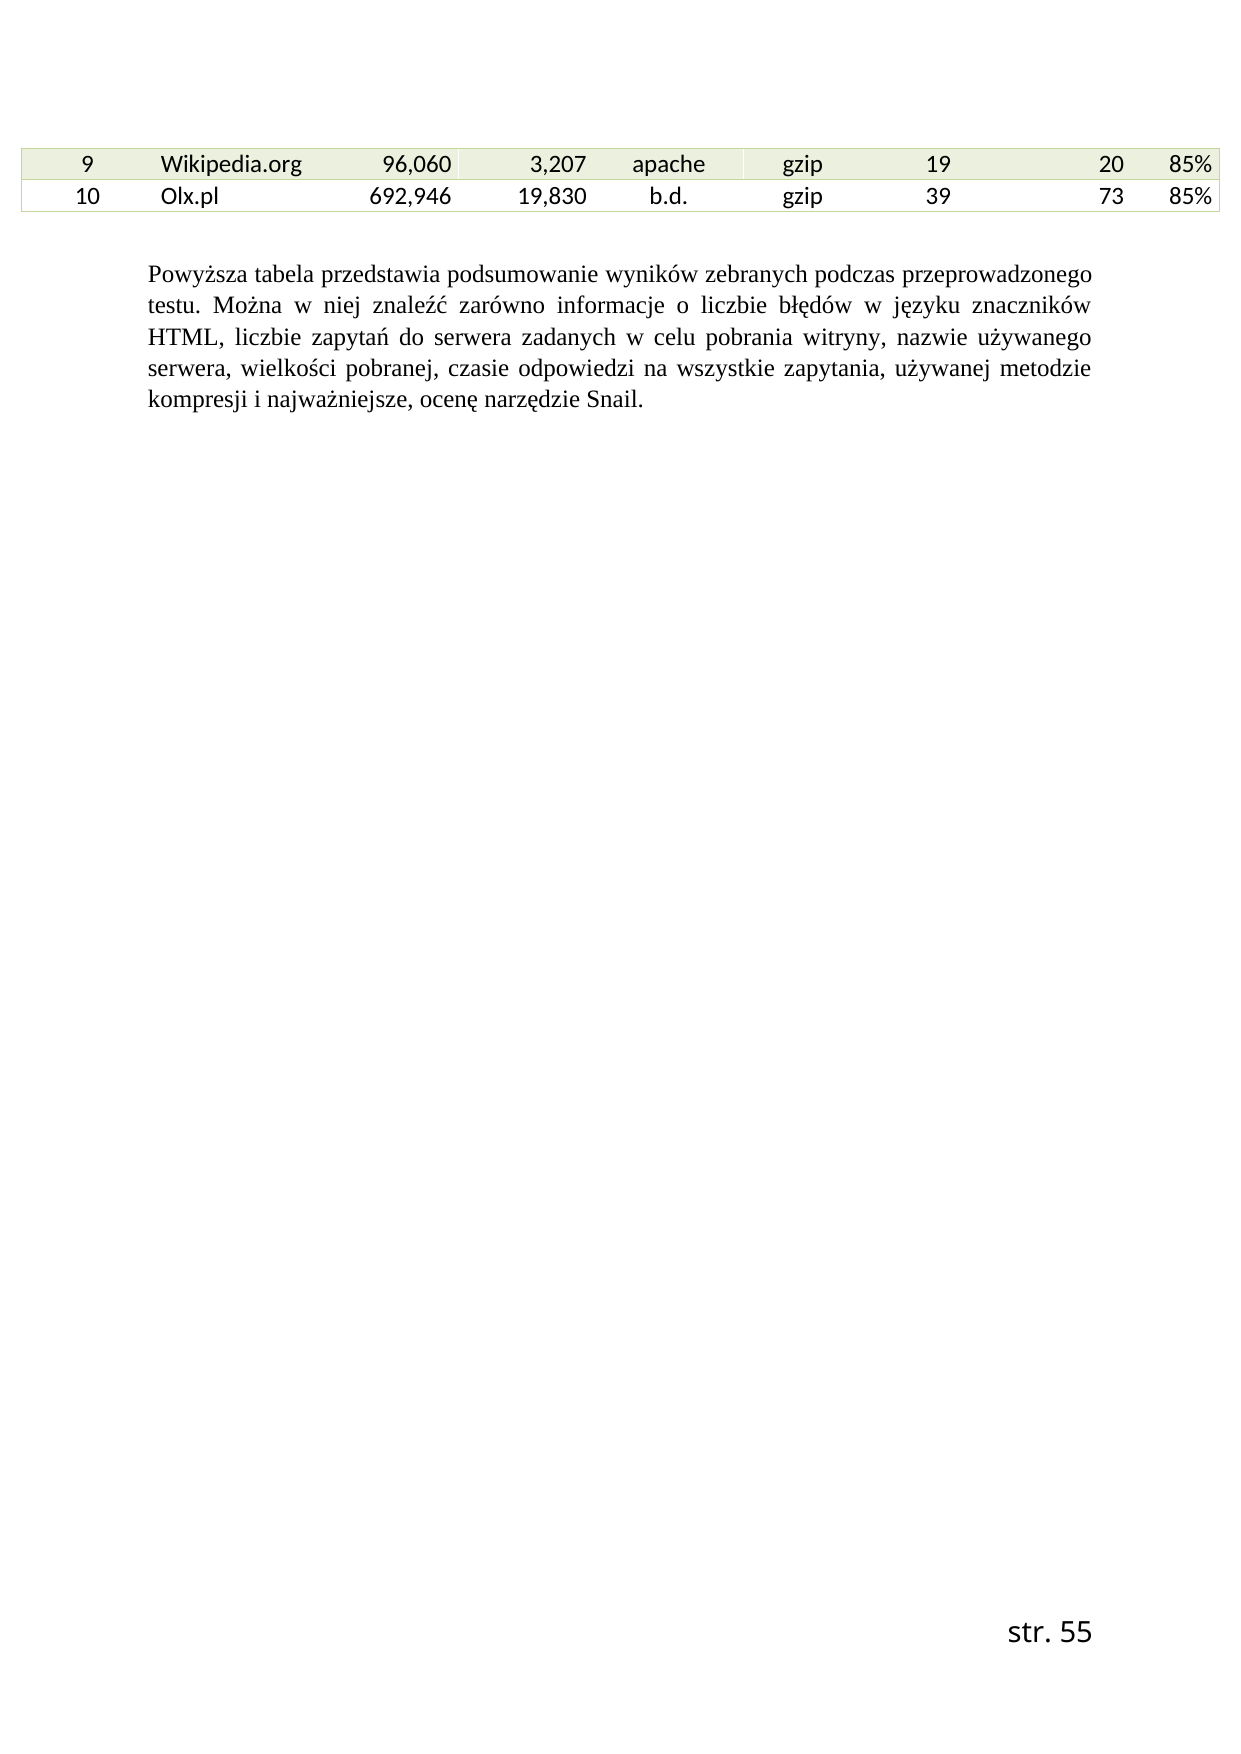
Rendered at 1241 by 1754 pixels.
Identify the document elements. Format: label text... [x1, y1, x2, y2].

table_cell apache [594, 149, 743, 179]
table_cell 3,207 [459, 149, 594, 179]
text Powyższa tabela przedstawia podsumowanie wyników zebranych podczas przeprowadzonego testu. Można w niej znaleźć zarówno informacje o liczbie błędów w języku znaczników HTML, liczbie zapytań do serwera zadanych w celu pobrania witryny, nazwie używanego serwera, wielkości pobranej, czasie odpowiedzi na wszystkie zapytania, używanej metodzie kompresji i najważniejsze, ocenę narzędzie Snail. [148, 259, 1093, 412]
table_cell gzip [744, 180, 861, 211]
table_cell 9 [22, 149, 153, 179]
table_cell Olx.pl [153, 180, 315, 211]
table_cell 692,946 [315, 180, 458, 211]
table_cell Wikipedia.org [153, 149, 315, 179]
table_cell 85% [1131, 180, 1219, 211]
table_cell 39 [861, 180, 958, 211]
table_cell 19 [861, 149, 958, 179]
table_cell 96,060 [315, 149, 458, 179]
table_cell 19,830 [459, 180, 594, 211]
table_cell 73 [958, 180, 1131, 211]
table_cell 20 [958, 149, 1131, 179]
table_cell b.d. [594, 180, 743, 211]
table_cell gzip [744, 149, 861, 179]
table_cell 10 [22, 180, 153, 211]
table_cell 85% [1131, 149, 1219, 179]
